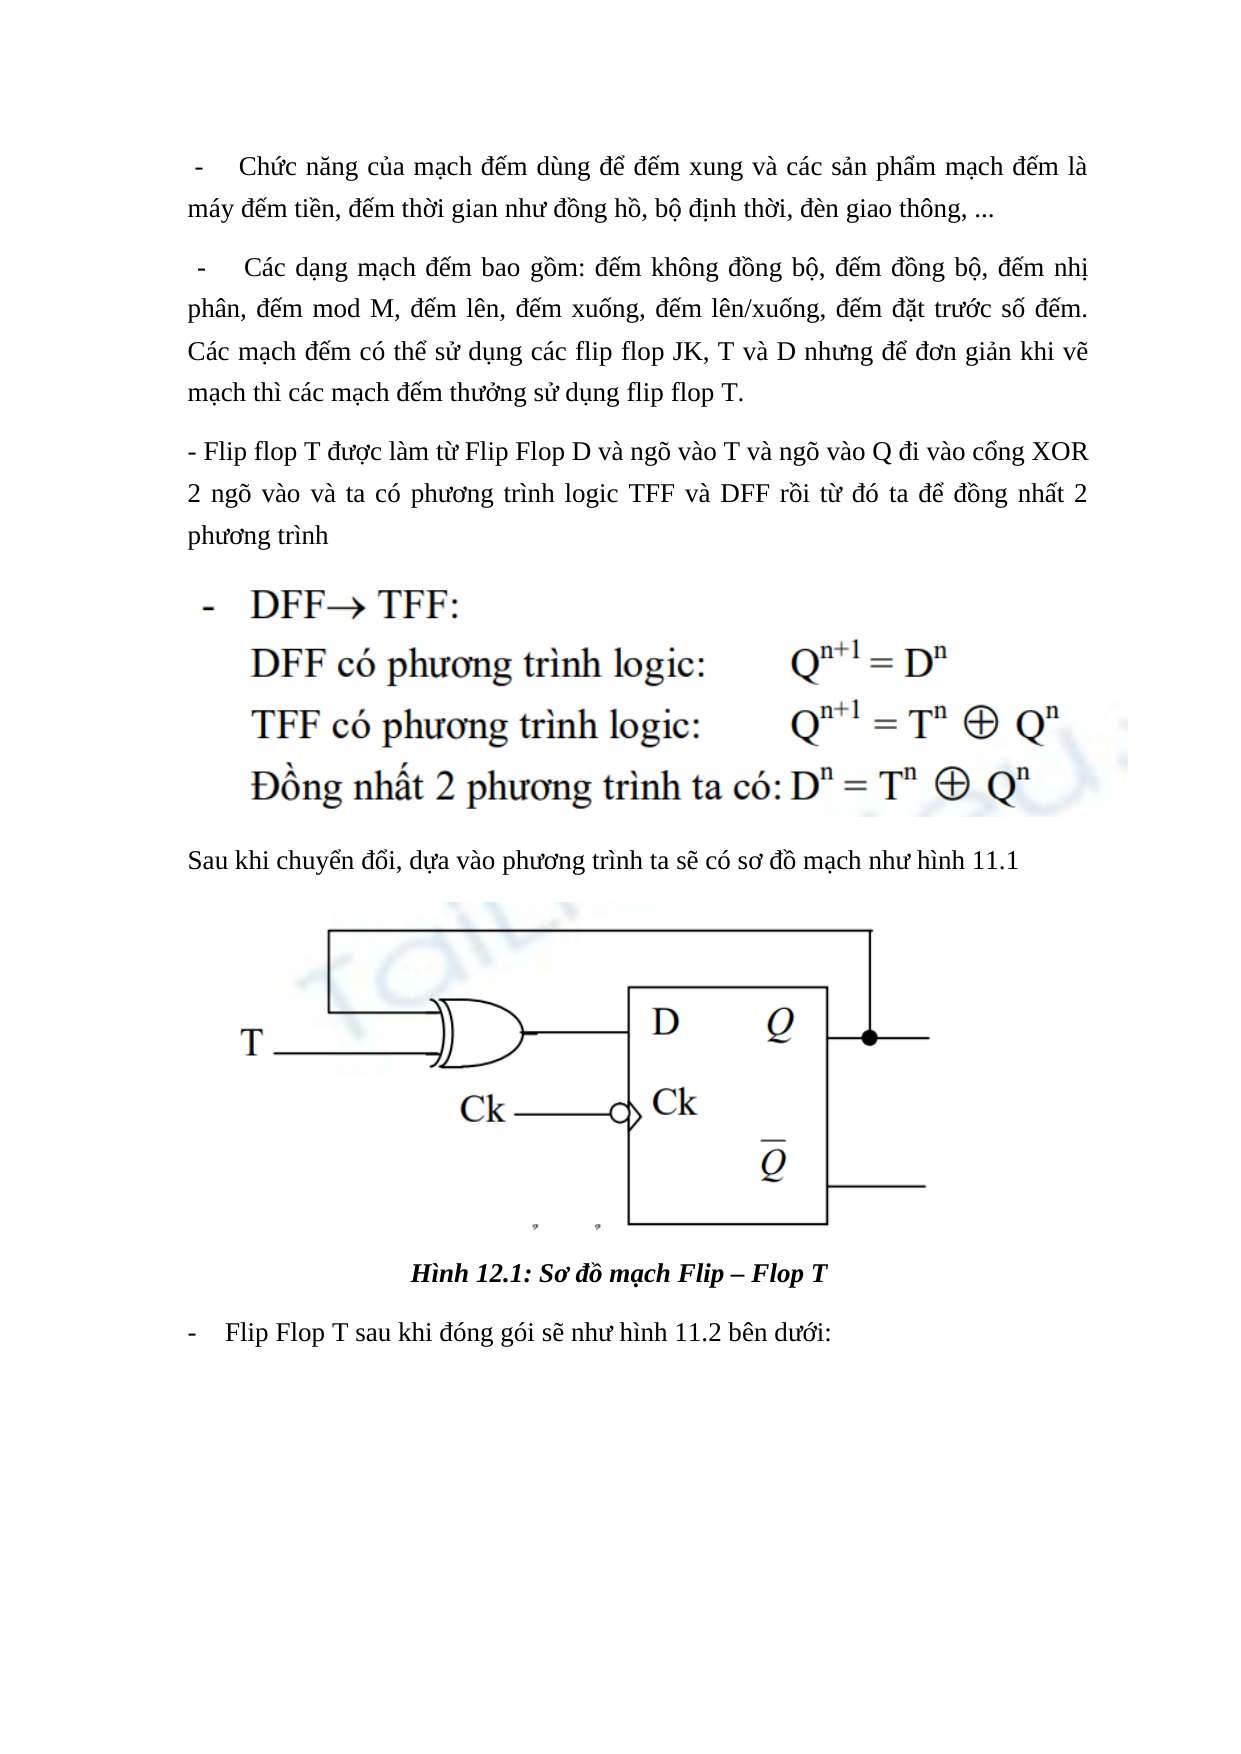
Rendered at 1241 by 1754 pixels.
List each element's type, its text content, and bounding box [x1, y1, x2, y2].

text Sau khi chuyển đổi, dựa vào phương trình ta sẽ có sơ đồ mạch như hình 11.1 [187, 844, 1090, 875]
text - Chức năng của mạch đếm dùng để đếm xung và các sản phẩm mạch đếm là máy đếm tiền, đếm thời gian như đồng hồ, bộ định thời, đèn giao thông, ... [187, 150, 1090, 223]
picture [225, 902, 1001, 1230]
text - Các dạng mạch đếm bao gồm: đếm không đồng bộ, đếm đồng bộ, đếm nhị phân, đếm mod M, đếm lên, đếm xuống, đếm lên/xuống, đếm đặt trước số đếm. Các mạch đếm có thể sử dụng các flip flop JK, T và D nhưng để đơn giản khi vẽ mạch thì các mạch đếm thưởng sử dụng flip flop T. [187, 251, 1090, 408]
list Flip Flop T sau khi đóng gói sẽ như hình 11.2 bên dưới: [187, 1316, 1090, 1347]
text Hình 12.1: Sơ đồ mạch Flip – Flop T [150, 1257, 1090, 1288]
text - Flip flop T được làm từ Flip Flop D và ngõ vào T và ngõ vào Q đi vào cổng XOR 2 ngõ vào và ta có phương trình logic TFF và DFF rồi từ đó ta để đồng nhất 2 phương trình [187, 435, 1090, 550]
picture [187, 577, 1128, 817]
